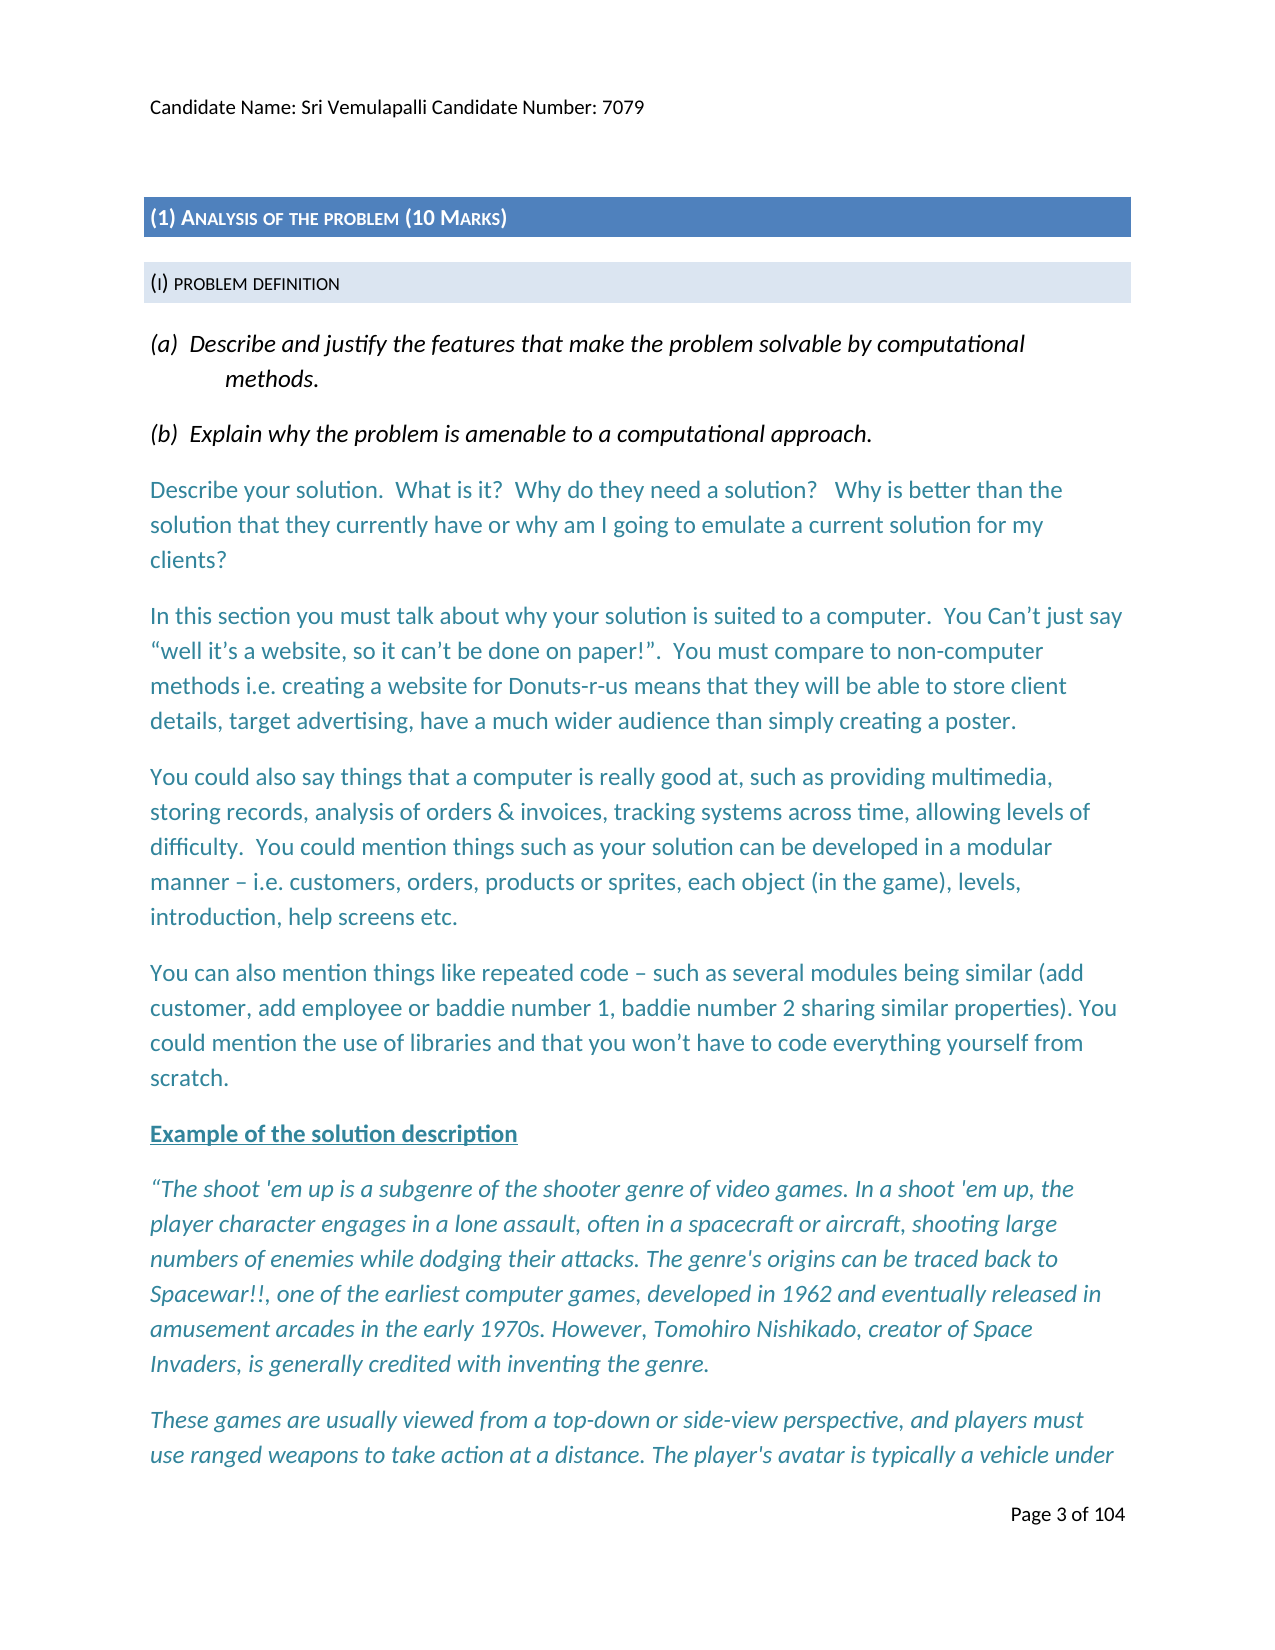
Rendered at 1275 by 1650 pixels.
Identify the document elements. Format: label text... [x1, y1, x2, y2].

subtitle (1) Analysis of the problem (10 Marks) [150, 203, 1125, 231]
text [150, 1404, 1125, 1470]
text (a) Describe and justify the features that make the problem solvable by computational methods. [150, 328, 1125, 393]
text (b) Explain why the problem is amenable to a computational approach. [150, 418, 1125, 449]
text You can also mention things like repeated code – such as several modules being similar (add customer, add employee or baddie number 1, baddie number 2 sharing similar properties). You could mention the use of libraries and that you won’t have to code everything yourself from scratch. [150, 957, 1125, 1092]
text You could also say things that a computer is really good at, such as providing multimedia, storing records, analysis of orders & invoices, tracking systems across time, allowing levels of difficulty. You could mention things such as your solution can be developed in a modular manner – i.e. customers, orders, products or sprites, each object (in the game), levels, introduction, help screens etc. [150, 761, 1125, 932]
text Example of the solution description [150, 1118, 1125, 1148]
text “The shoot 'em up is a subgenre of the shooter genre of video games. In a shoot 'em up, the player character engages in a lone assault, often in a spacecraft or aircraft, shooting large numbers of enemies while dodging their attacks. The genre's origins can be traced back to Spacewar!!, one of the earliest computer games, developed in 1962 and eventually released in amusement arcades in the early 1970s. However, Tomohiro Nishikado, creator of Space Invaders, is generally credited with inventing the genre. [150, 1173, 1125, 1379]
text Describe your solution. What is it? Why do they need a solution? Why is better than the solution that they currently have or why am I going to emulate a current solution for my clients? [150, 474, 1125, 575]
text In this section you must talk about why your solution is suited to a computer. You Can’t just say “well it’s a website, so it can’t be done on paper!”. You must compare to non-computer methods i.e. creating a website for Donuts-r-us means that they will be able to store client details, target advertising, have a much wider audience than simply creating a poster. [150, 600, 1125, 736]
subtitle (i) problem definition [150, 269, 1125, 296]
